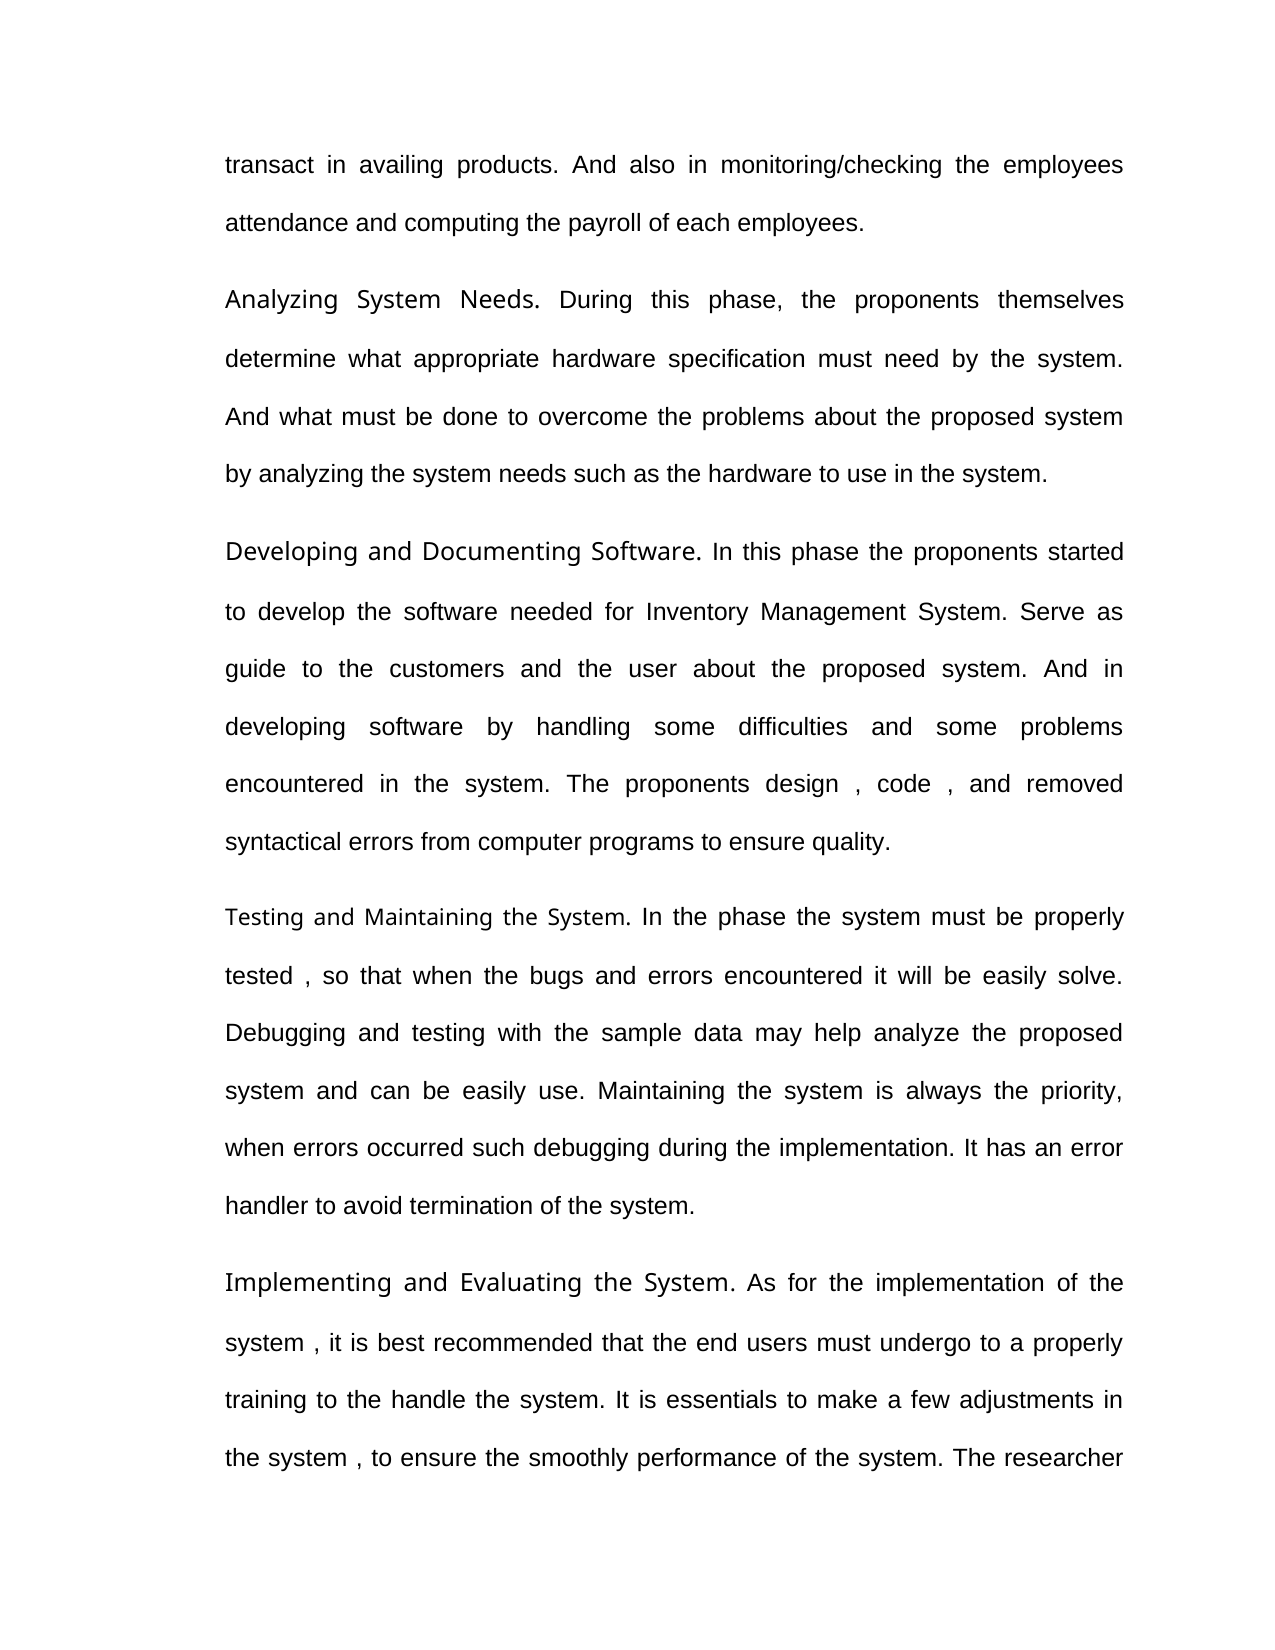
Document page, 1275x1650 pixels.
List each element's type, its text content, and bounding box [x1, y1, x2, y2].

text Testing and Maintaining the System. In the phase the system must be properly tested , so that when the bugs and errors encountered it will be easily solve. Debugging and testing with the sample data may help analyze the proposed system and can be easily use. Maintaining the system is always the priority, when errors occurred such debugging during the implementation. It has an error handler to avoid termination of the system. [225, 901, 1125, 1219]
text Analyzing System Needs. During this phase, the proponents themselves determine what appropriate hardware specification must need by the system. And what must be done to overcome the problems about the proposed system by analyzing the system needs such as the hardware to use in the system. [225, 282, 1125, 488]
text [225, 1265, 1125, 1471]
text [225, 150, 1125, 236]
text Developing and Documenting Software. In this phase the proponents started to develop the software needed for Inventory Management System. Serve as guide to the customers and the user about the proposed system. And in developing software by handling some difficulties and some problems encountered in the system. The proponents design , code , and removed syntactical errors from computer programs to ensure quality. [225, 534, 1125, 855]
